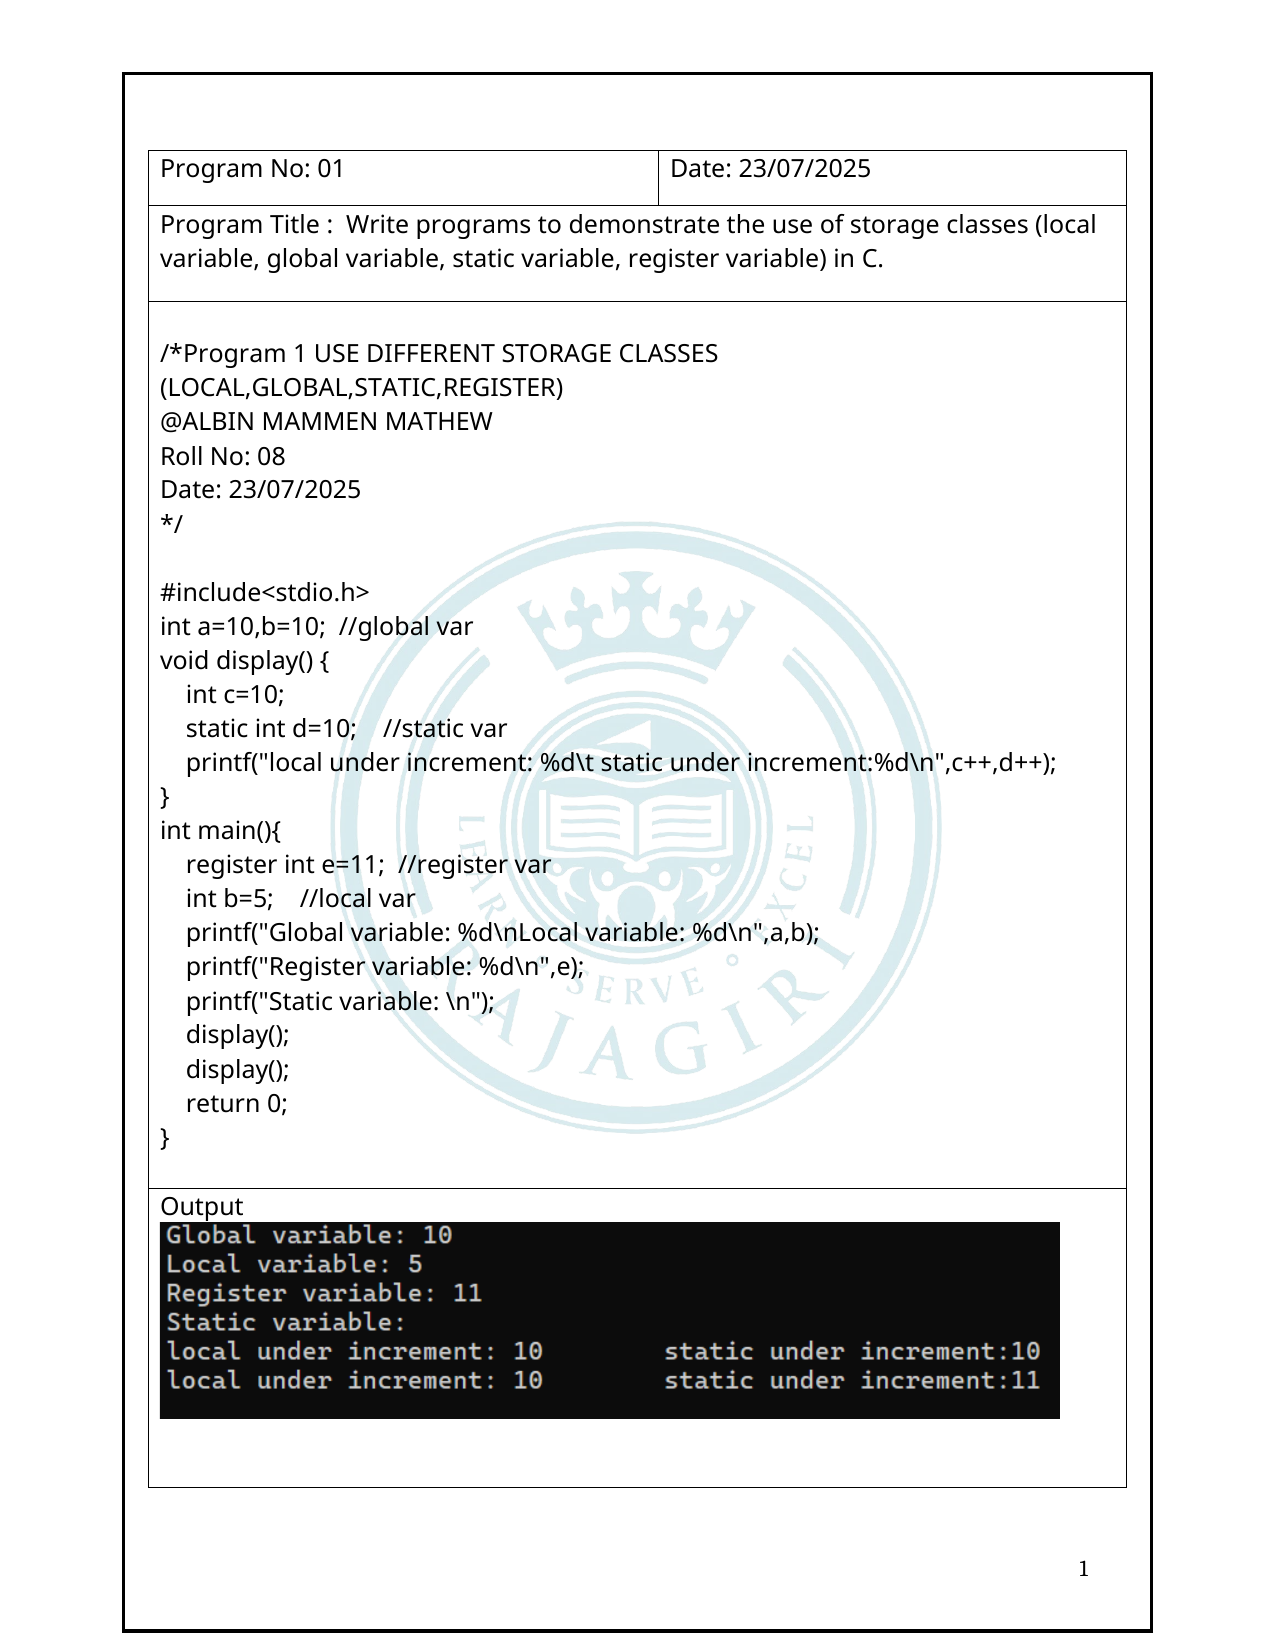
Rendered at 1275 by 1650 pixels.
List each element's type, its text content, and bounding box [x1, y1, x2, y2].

table_cell Output [149, 1189, 1126, 1487]
picture [159, 1222, 1060, 1419]
table_cell Program Title : Write programs to demonstrate the use of storage classes (local variable, global variable, static variable, register variable) in C. [149, 206, 1126, 301]
table_header Program No: 01 [149, 151, 658, 205]
table_header Date: 23/07/2025 [659, 151, 1126, 205]
table_cell /*Program 1 USE DIFFERENT STORAGE CLASSES (LOCAL,GLOBAL,STATIC,REGISTER) @ALBIN MAMMEN MATHEW Roll No: 08 Date: 23/07/2025 */ #include<stdio.h> int a=10,b=10; //global var void display() { int c=10; static int d=10; //static var printf("local under increment: %d\t static under increment:%d\n",c++,d++); } int main(){ register int e=11; //register var int b=5; //local var printf("Global variable: %d\nLocal variable: %d\n",a,b); printf("Register variable: %d\n",e); printf("Static variable: \n"); display(); display(); return 0; } [149, 302, 1126, 1187]
